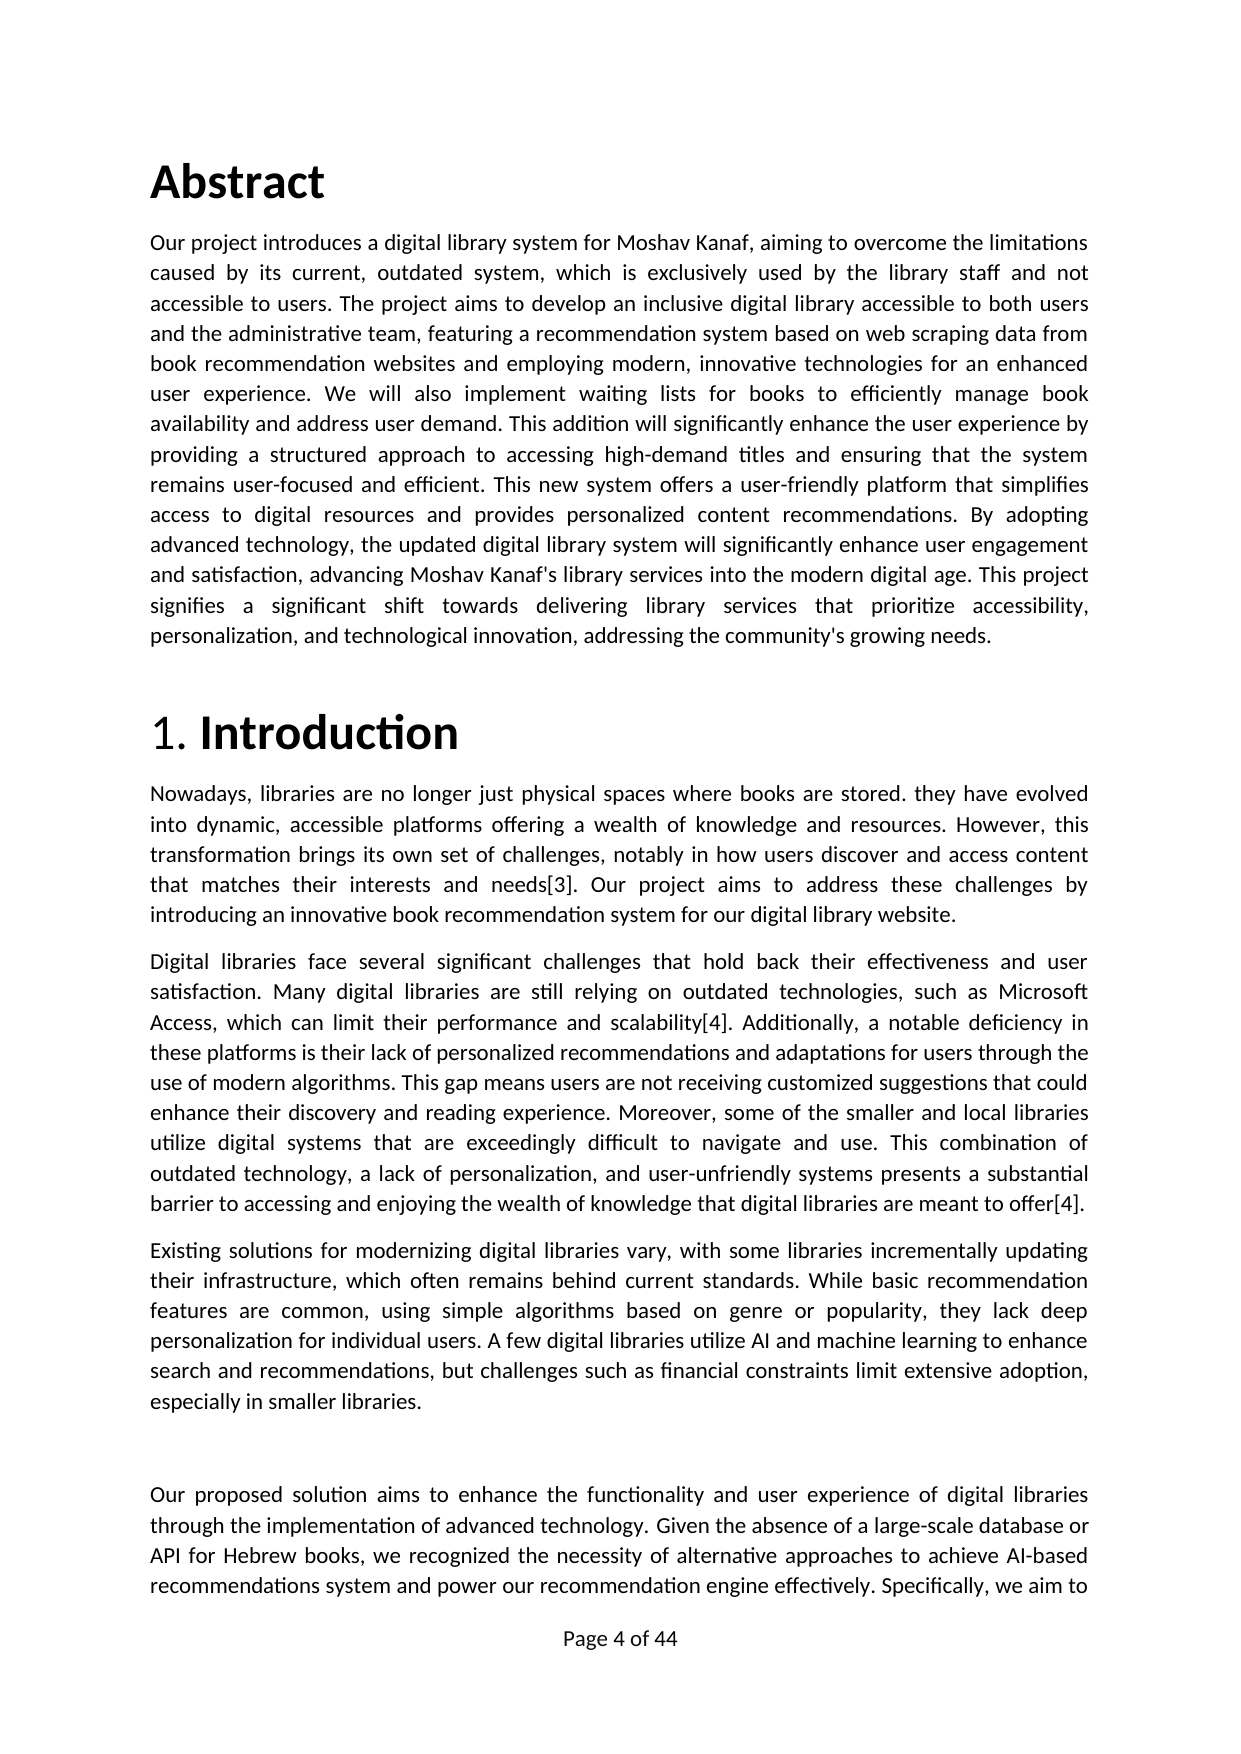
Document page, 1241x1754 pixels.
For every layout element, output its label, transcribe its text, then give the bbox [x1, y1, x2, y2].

subtitle 1. Introduction [150, 701, 1090, 762]
subtitle Abstract [150, 150, 1090, 211]
text Our project introduces a digital library system for Moshav Kanaf, aiming to overcome the limitations caused by its current, outdated system, which is exclusively used by the library staff and not accessible to users. The project aims to develop an inclusive digital library accessible to both users and the administrative team, featuring a recommendation system based on web scraping data from book recommendation websites and employing modern, innovative technologies for an enhanced user experience. We will also implement waiting lists for books to efficiently manage book availability and address user demand. This addition will significantly enhance the user experience by providing a structured approach to accessing high-demand titles and ensuring that the system remains user-focused and efficient. This new system offers a user-friendly platform that simplifies access to digital resources and provides personalized content recommendations. By adopting advanced technology, the updated digital library system will significantly enhance user engagement and satisfaction, advancing Moshav Kanaf's library services into the modern digital age. This project signifies a significant shift towards delivering library services that prioritize accessibility, personalization, and technological innovation, addressing the community's growing needs. [150, 228, 1090, 649]
text Digital libraries face several significant challenges that hold back their effectiveness and user satisfaction. Many digital libraries are still relying on outdated technologies, such as Microsoft Access, which can limit their performance and scalability[4]. Additionally, a notable deficiency in these platforms is their lack of personalized recommendations and adaptations for users through the use of modern algorithms. This gap means users are not receiving customized suggestions that could enhance their discovery and reading experience. Moreover, some of the smaller and local libraries utilize digital systems that are exceedingly difficult to navigate and use. This combination of outdated technology, a lack of personalization, and user-unfriendly systems presents a substantial barrier to accessing and enjoying the wealth of knowledge that digital libraries are meant to offer[4]. [150, 947, 1090, 1217]
text Nowadays, libraries are no longer just physical spaces where books are stored. they have evolved into dynamic, accessible platforms offering a wealth of knowledge and resources. However, this transformation brings its own set of challenges, notably in how users discover and access content that matches their interests and needs[3]. Our project aims to address these challenges by introducing an innovative book recommendation system for our digital library website. [150, 779, 1090, 928]
text Existing solutions for modernizing digital libraries vary, with some libraries incrementally updating their infrastructure, which often remains behind current standards. While basic recommendation features are common, using simple algorithms based on genre or popularity, they lack deep personalization for individual users. A few digital libraries utilize AI and machine learning to enhance search and recommendations, but challenges such as financial constraints limit extensive adoption, especially in smaller libraries. [150, 1236, 1090, 1415]
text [150, 1481, 1090, 1599]
